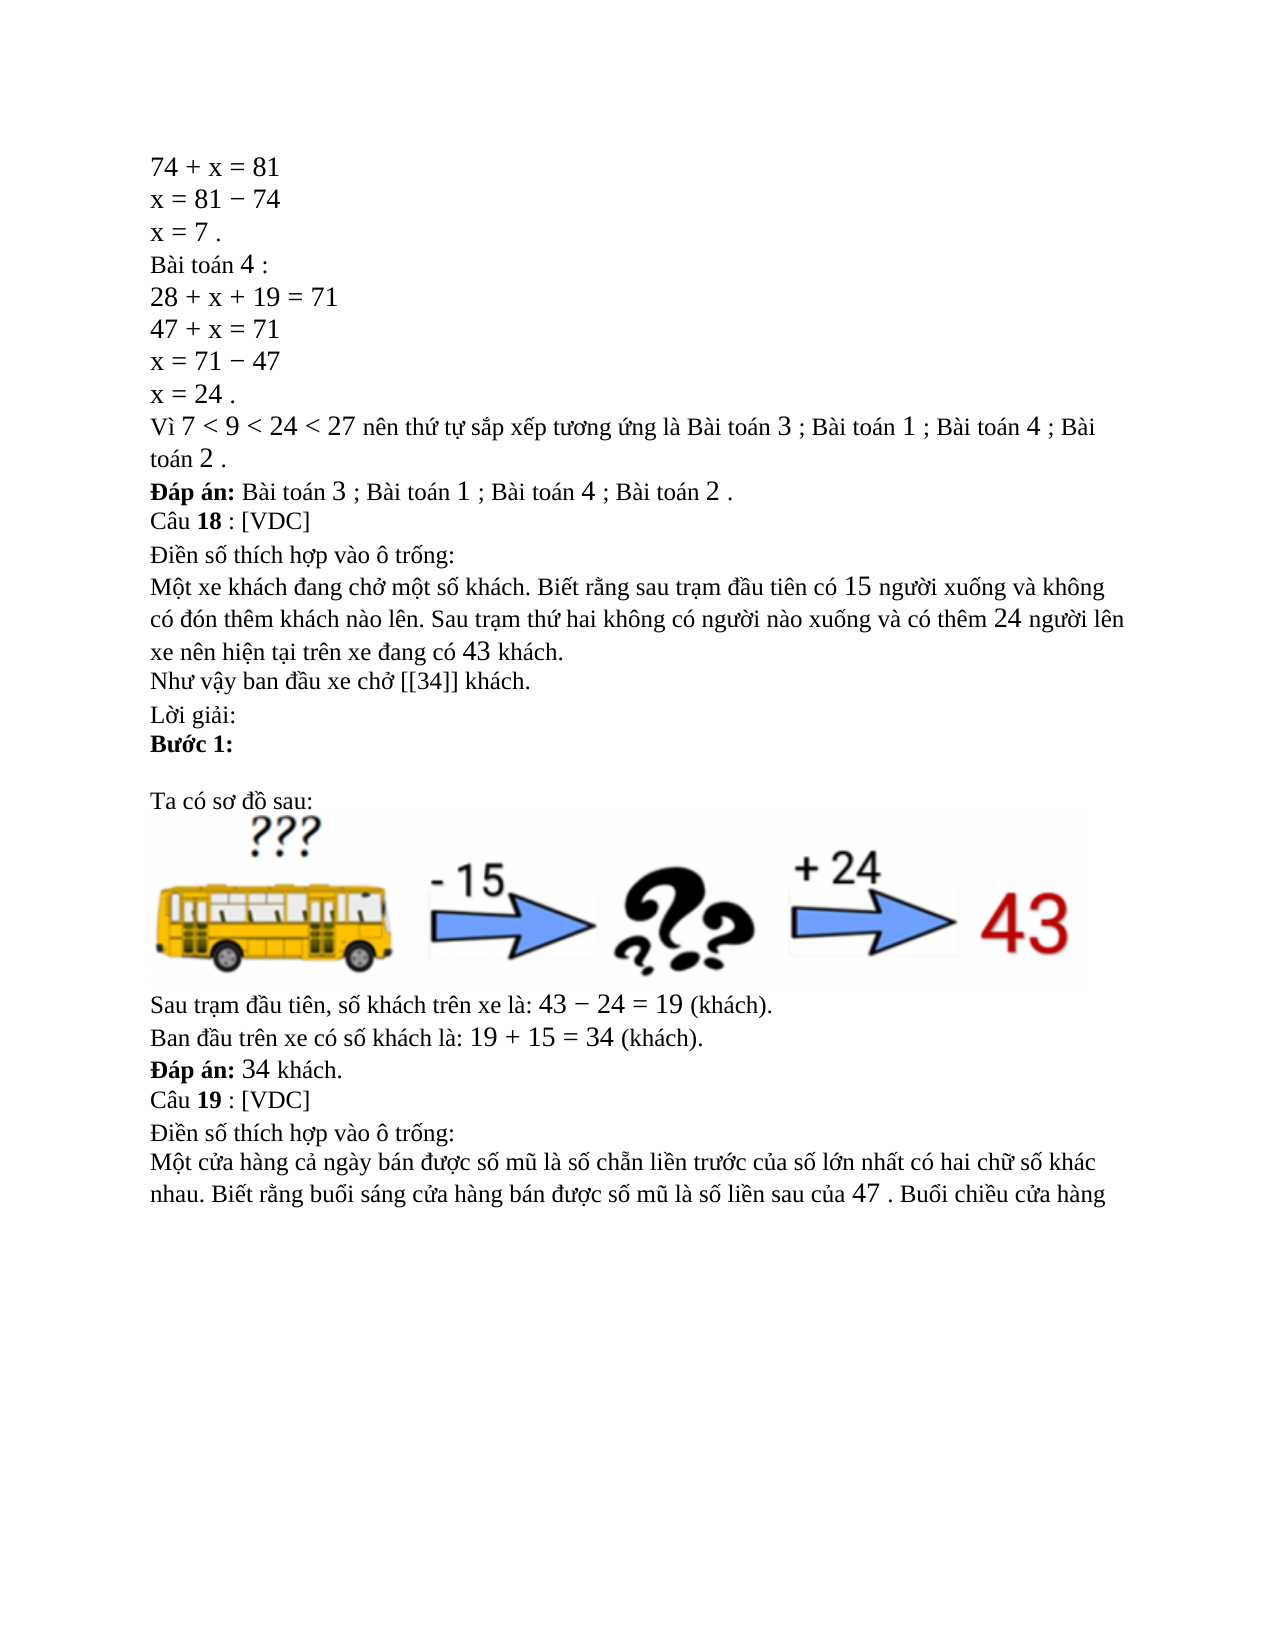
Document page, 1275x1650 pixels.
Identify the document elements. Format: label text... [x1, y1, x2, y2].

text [150, 150, 1125, 506]
text Câu 19 : [VDC] [150, 1085, 1125, 1113]
picture [150, 815, 1088, 988]
text Lời giải: [150, 700, 1125, 729]
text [150, 1118, 1125, 1208]
text Câu 18 : [VDC] [150, 506, 1125, 535]
text Bước 1: [150, 729, 1125, 757]
text Điền số thích hợp vào ô trống: Một xe khách đang chở một số khách. Biết rằng sau trạm đầu tiên có 15 người xuống và không có đón thêm khách nào lên. Sau trạm thứ hai không có người nào xuống và có thêm 24 người lên xe nên hiện tại trên xe đang có 43 khách. Như vậy ban đầu xe chở [[34]] khách. [150, 540, 1125, 695]
